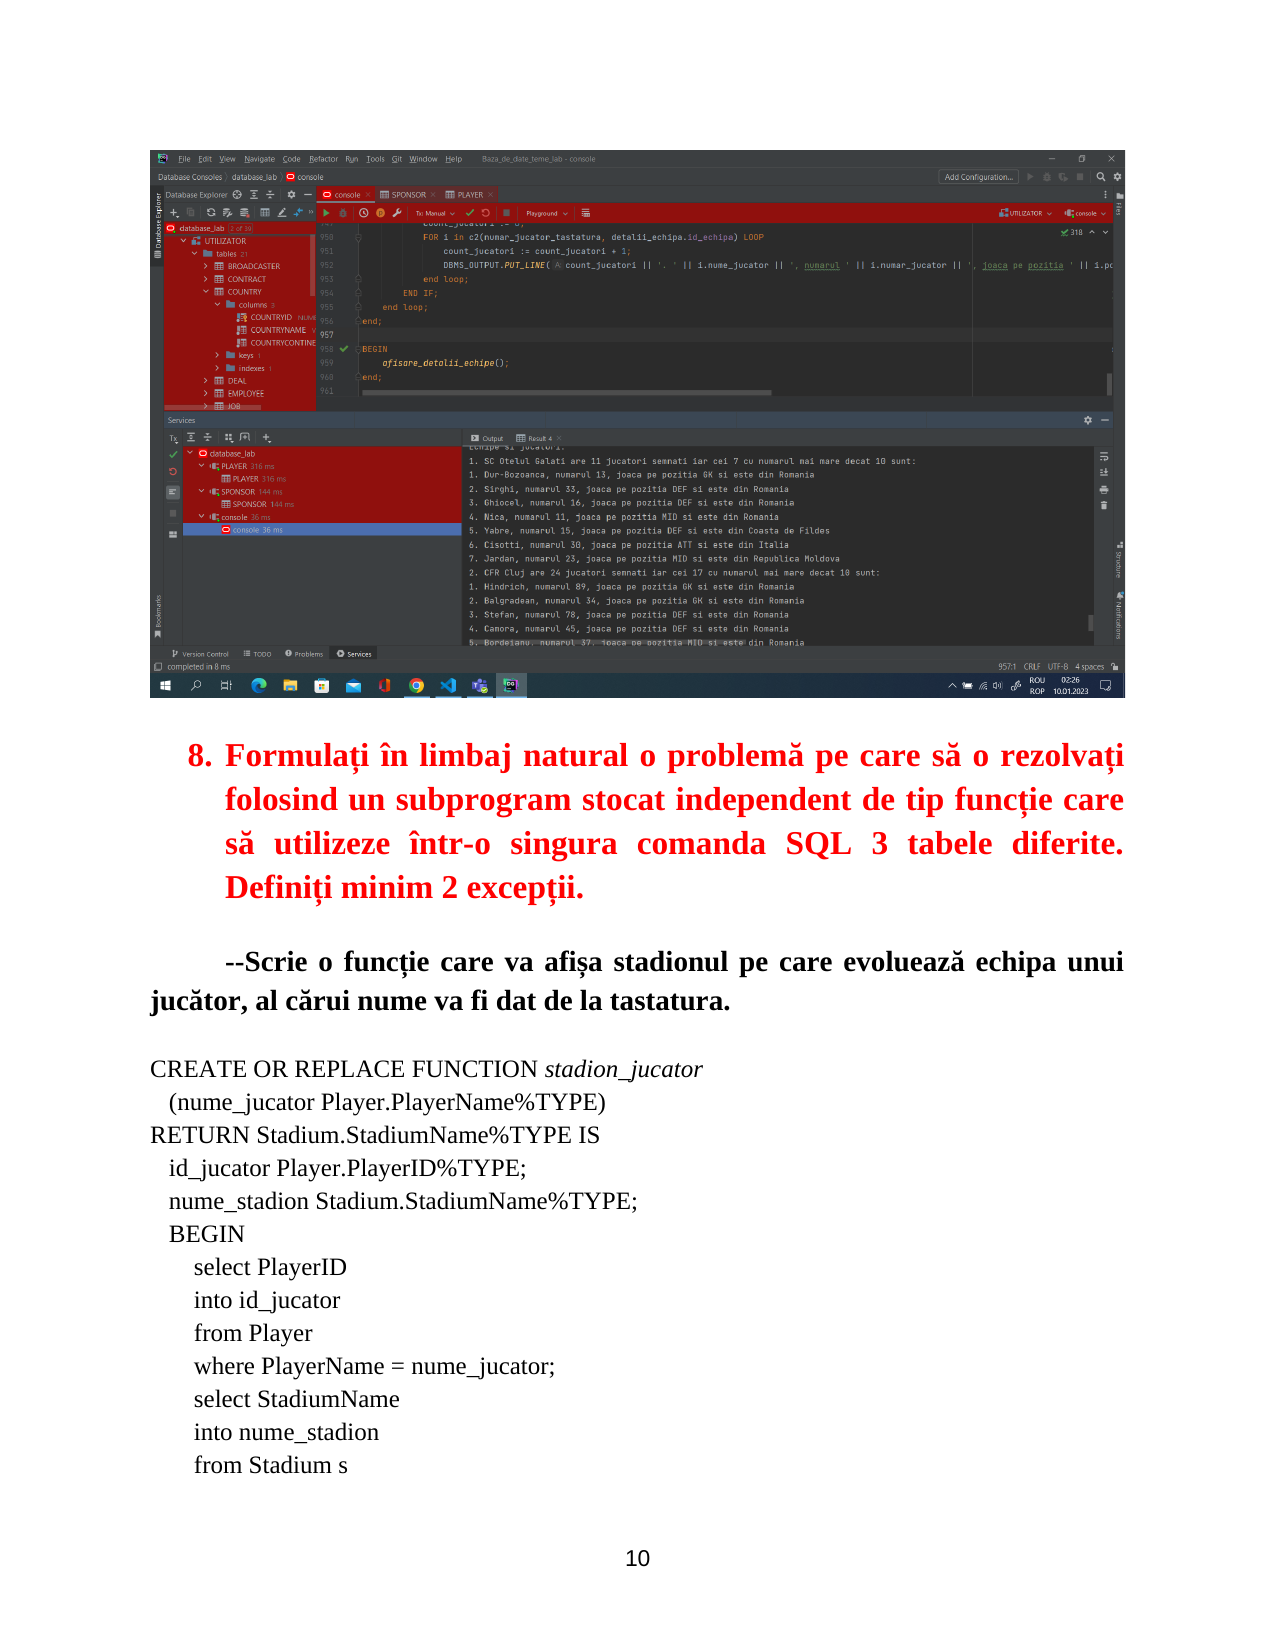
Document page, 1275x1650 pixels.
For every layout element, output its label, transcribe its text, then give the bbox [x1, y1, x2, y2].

text into nume_stadion [150, 1417, 1125, 1446]
text BEGIN [150, 1219, 1125, 1247]
text RETURN Stadium.StadiumName%TYPE IS [150, 1120, 1125, 1148]
text where PlayerName = nume_jucator; [150, 1351, 1125, 1379]
text from Stadium s [150, 1450, 1125, 1479]
text select StadiumName [150, 1384, 1125, 1413]
text from Player [150, 1318, 1125, 1347]
text select PlayerID [150, 1252, 1125, 1281]
list Formulați în limbaj natural o problemă pe care să o rezolvați folosind un subprogram stocat independent de tip funcție care să utilizeze într-o singura comanda SQL 3 tabele diferite. Definiți minim 2 excepții. [187, 735, 1125, 905]
text into id_jucator [150, 1285, 1125, 1313]
text (nume_jucator Player.PlayerName%TYPE) [150, 1087, 1125, 1115]
text --Scrie o funcție care va afișa stadionul pe care evoluează echipa unui jucător, al cărui nume va fi dat de la tastatura. [150, 944, 1125, 1016]
text id_jucator Player.PlayerID%TYPE; [150, 1153, 1125, 1181]
picture [150, 150, 1125, 698]
text nume_stadion Stadium.StadiumName%TYPE; [150, 1186, 1125, 1214]
text CREATE OR REPLACE FUNCTION stadion_jucator [150, 1054, 1125, 1082]
